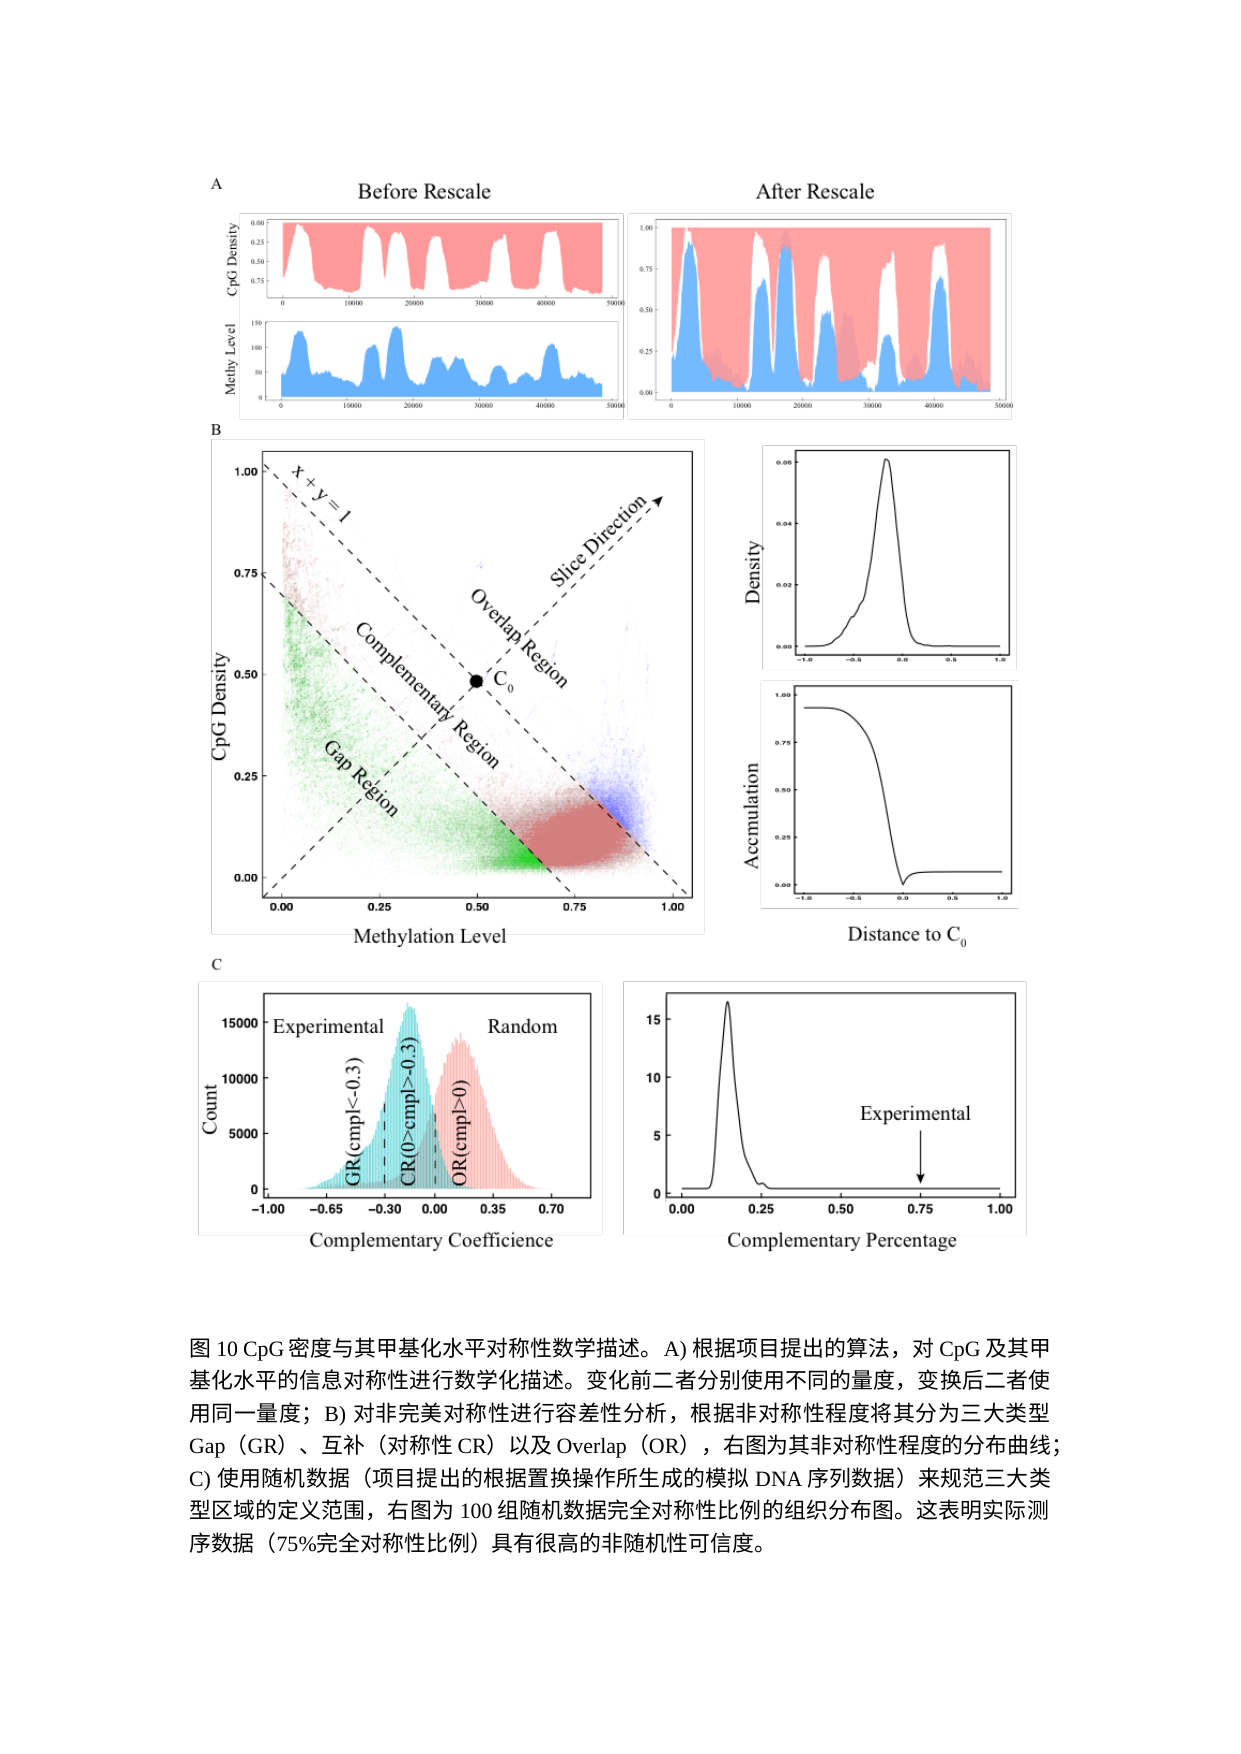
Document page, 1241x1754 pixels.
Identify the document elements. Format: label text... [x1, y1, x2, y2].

picture [188, 162, 1044, 1280]
text 图 10 CpG密度与其甲基化水平对称性数学描述。A) 根据项目提出的算法，对CpG及其甲基化水平的信息对称性进行数学化描述。变化前二者分别使用不同的量度，变换后二者使用同一量度；B) 对非完美对称性进行容差性分析，根据非对称性程度将其分为三大类型Gap（GR）、互补（对称性CR）以及Overlap（OR），右图为其非对称性程度的分布曲线；C) 使用随机数据（项目提出的根据置换操作所生成的模拟DNA序列数据）来规范三大类型区域的定义范围，右图为100组随机数据完全对称性比例的组织分布图。这表明实际测序数据（75%完全对称性比例）具有很高的非随机性可信度。 [189, 1330, 1051, 1558]
